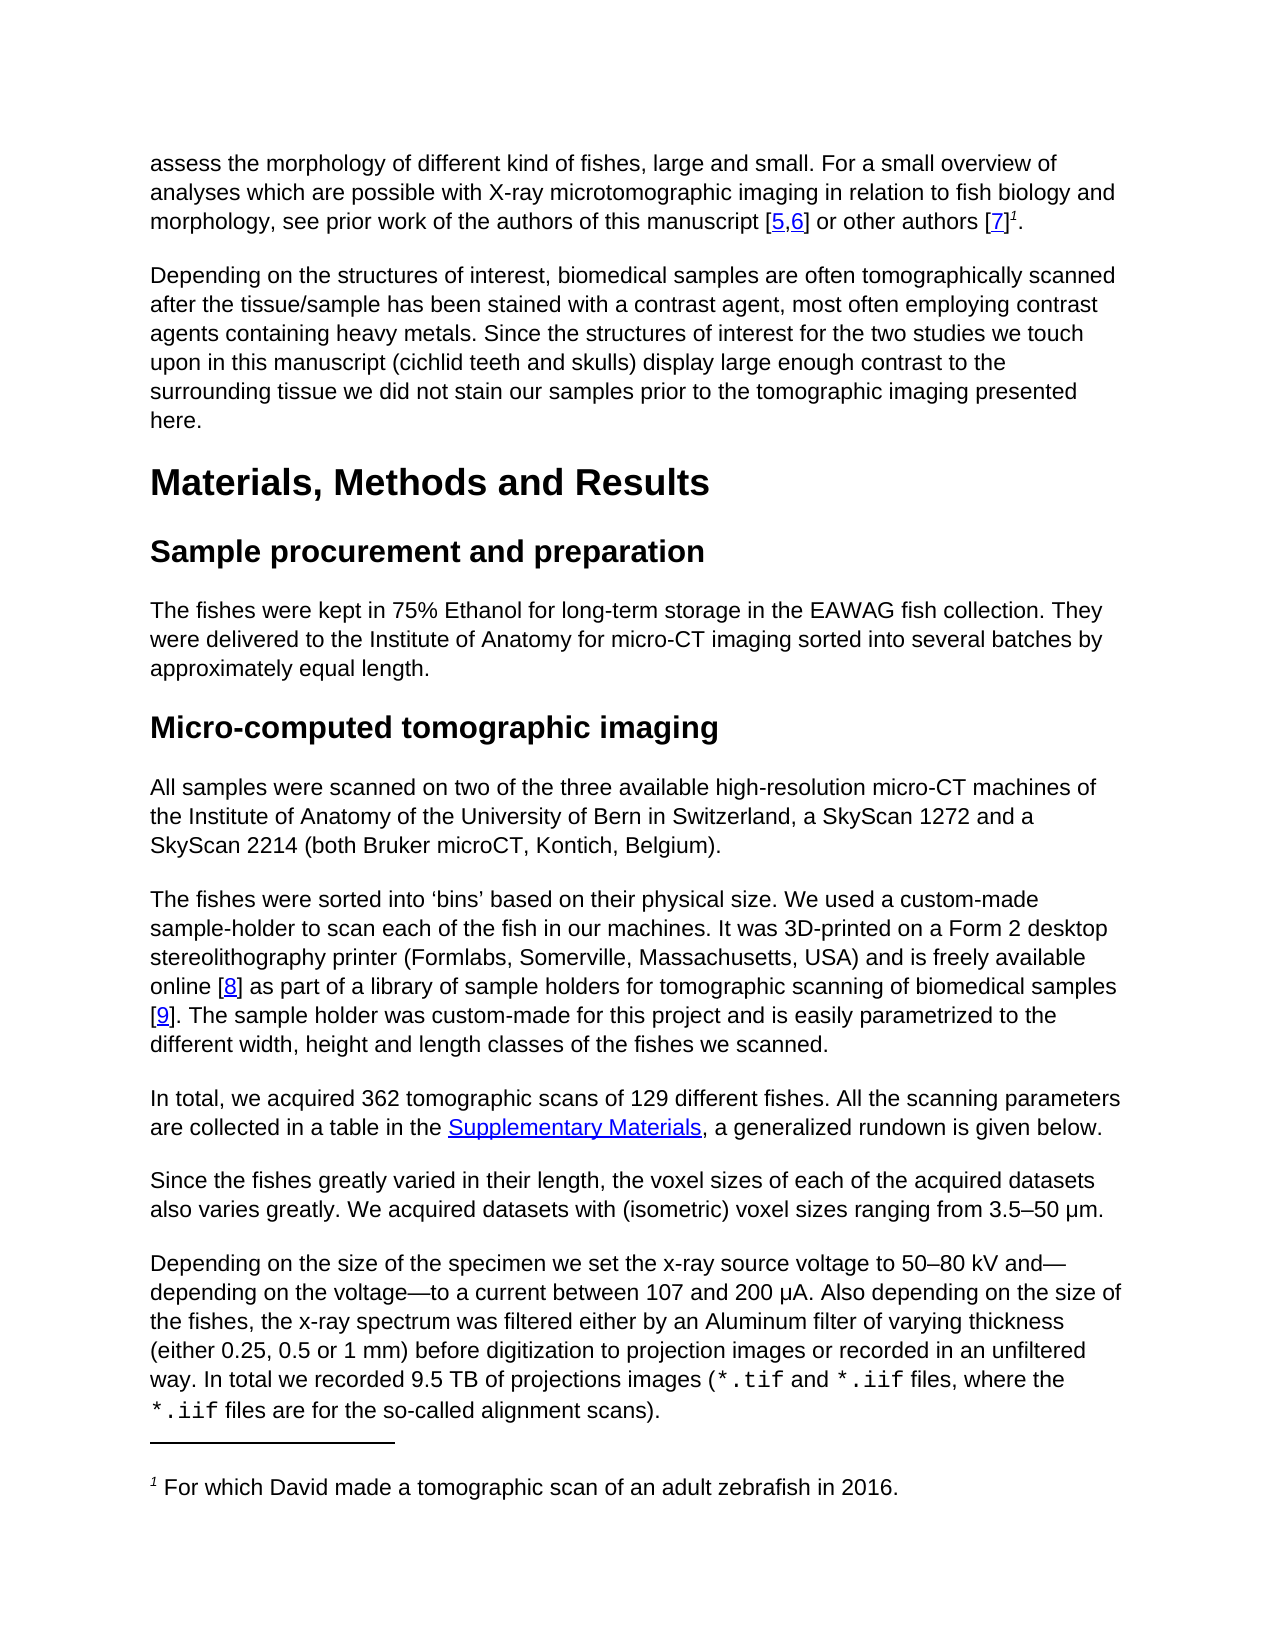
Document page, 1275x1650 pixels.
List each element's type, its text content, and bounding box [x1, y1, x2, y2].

subtitle Sample procurement and preparation [150, 533, 1125, 569]
text The fishes were sorted into ‘bins’ based on their physical size. We used a custom-made sample-holder to scan each of the fish in our machines. It was 3D-printed on a Form 2 desktop stereolithography printer (Formlabs, Somerville, Massachusetts, USA) and is freely available online [8] as part of a library of sample holders for tomographic scanning of biomedical samples [9]. The sample holder was custom-made for this project and is easily parametrized to the different width, height and length classes of the fishes we scanned. [150, 886, 1125, 1057]
subtitle Micro-computed tomographic imaging [150, 709, 1125, 745]
text In total, we acquired 362 tomographic scans of 129 different fishes. All the scanning parameters are collected in a table in the Supplementary Materials, a generalized rundown is given below. [150, 1084, 1125, 1140]
text All samples were scanned on two of the three available high-resolution micro-CT machines of the Institute of Anatomy of the University of Bern in Switzerland, a SkyScan 1272 and a SkyScan 2214 (both Bruker microCT, Kontich, Belgium). [150, 774, 1125, 858]
subtitle Materials, Methods and Results [150, 461, 1125, 504]
text Depending on the structures of interest, biomedical samples are often tomographically scanned after the tissue/sample has been stained with a contrast agent, most often employing contrast agents containing heavy metals. Since the structures of interest for the two studies we touch upon in this manuscript (cichlid teeth and skulls) display large enough contrast to the surrounding tissue we did not stain our samples prior to the tomographic imaging presented here. [150, 262, 1125, 433]
text Since the fishes greatly varied in their length, the voxel sizes of each of the acquired datasets also varies greatly. We acquired datasets with (isometric) voxel sizes ranging from 3.5–50 μm. [150, 1167, 1125, 1223]
text Depending on the size of the specimen we set the x-ray source voltage to 50–80 kV and—depending on the voltage—to a current between 107 and 200 μA. Also depending on the size of the fishes, the x-ray spectrum was filtered either by an Aluminum filter of varying thickness (either 0.25, 0.5 or 1 mm) before digitization to projection images or recorded in an unfiltered way. In total we recorded 9.5 TB of projections images (*.tif and *.iif files, where the *.iif files are for the so-called alignment scans). [150, 1250, 1125, 1425]
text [150, 150, 1125, 234]
text The fishes were kept in 75% Ethanol for long-term storage in the EAWAG fish collection. They were delivered to the Institute of Anatomy for micro-CT imaging sorted into several batches by approximately equal length. [150, 597, 1125, 682]
